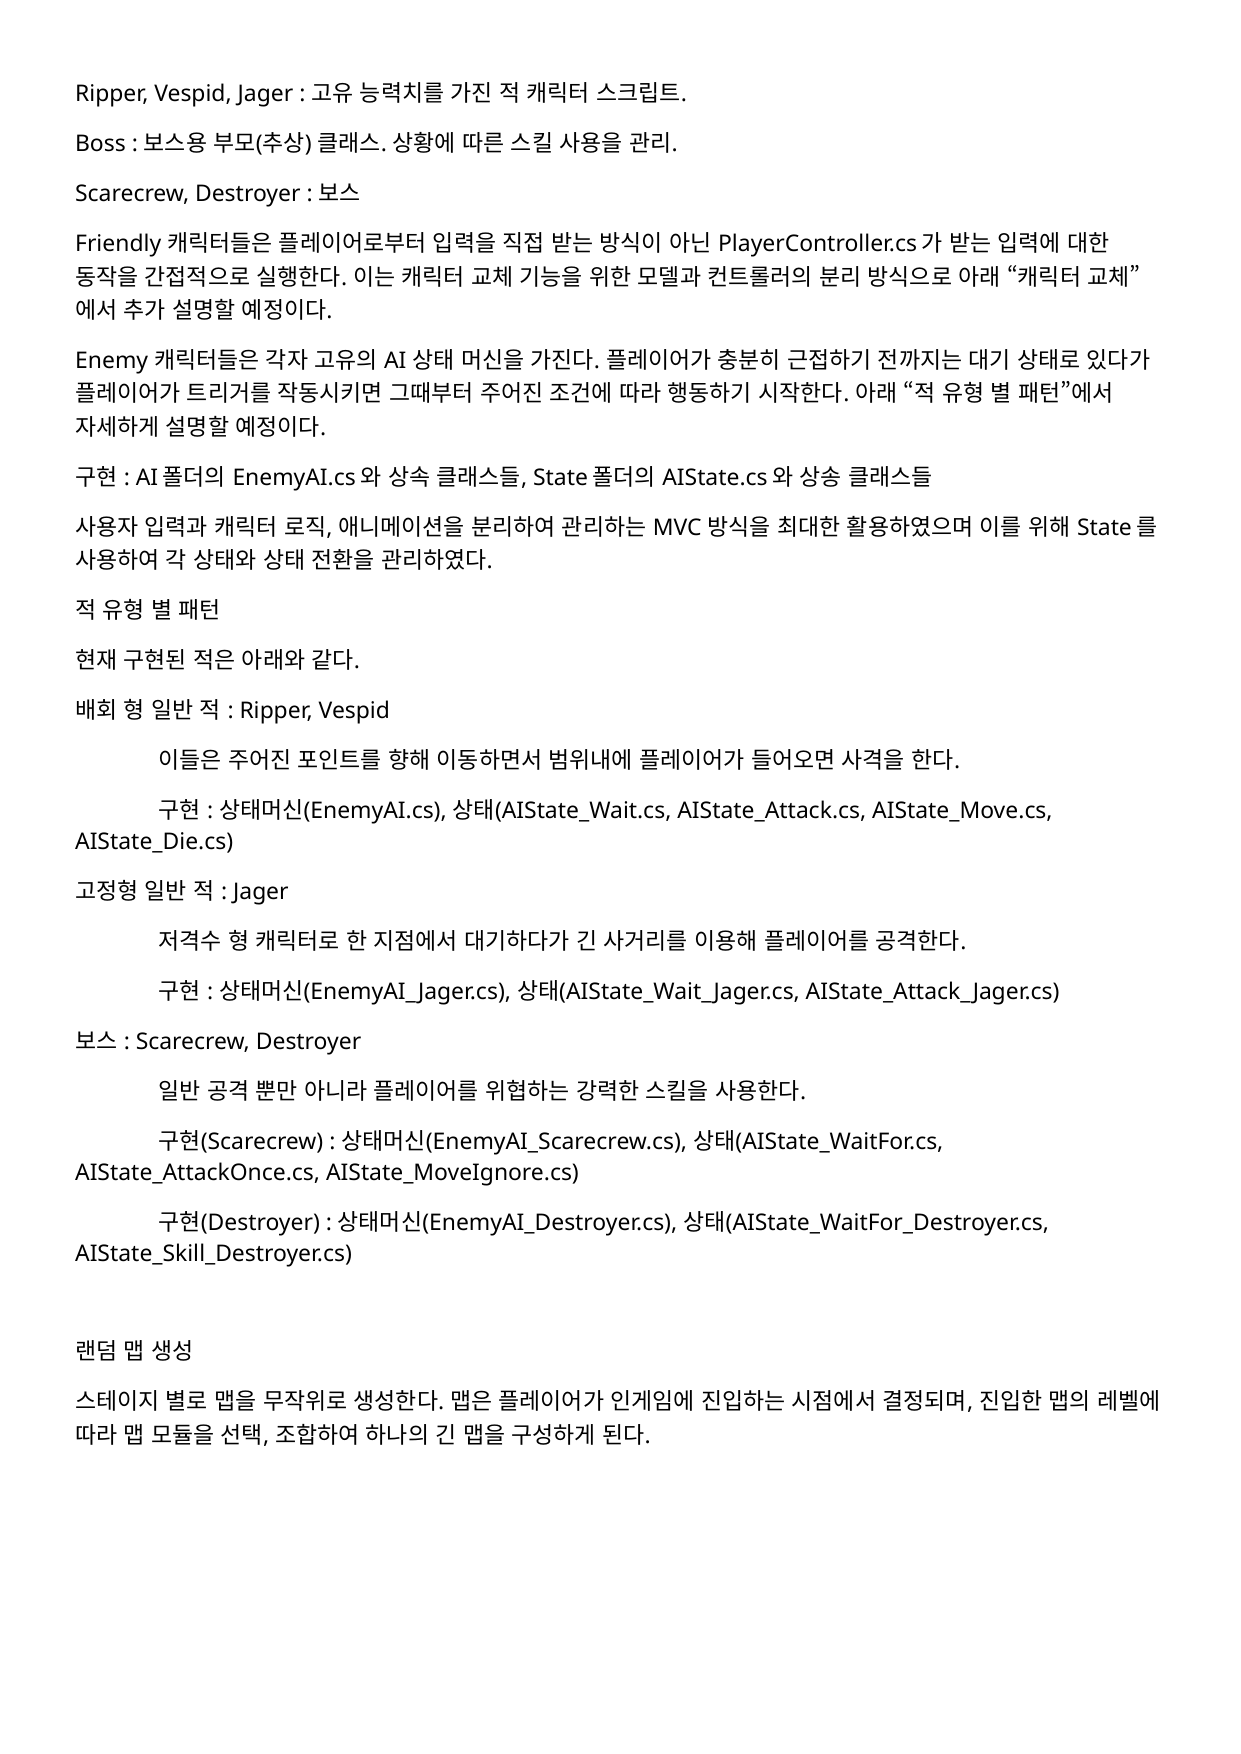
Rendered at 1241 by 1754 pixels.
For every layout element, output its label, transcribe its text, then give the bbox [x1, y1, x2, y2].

text 보스 : Scarecrew, Destroyer [75, 1023, 1165, 1056]
text 저격수 형 캐릭터로 한 지점에서 대기하다가 긴 사거리를 이용해 플레이어를 공격한다. [75, 923, 1165, 956]
text 랜덤 맵 생성 [75, 1333, 1165, 1366]
text Enemy 캐릭터들은 각자 고유의 AI 상태 머신을 가진다. 플레이어가 충분히 근접하기 전까지는 대기 상태로 있다가 플레이어가 트리거를 작동시키면 그때부터 주어진 조건에 따라 행동하기 시작한다. 아래 “적 유형 별 패턴”에서 자세하게 설명할 예정이다. [75, 342, 1165, 442]
text Friendly 캐릭터들은 플레이어로부터 입력을 직접 받는 방식이 아닌 PlayerController.cs가 받는 입력에 대한 동작을 간접적으로 실행한다. 이는 캐릭터 교체 기능을 위한 모델과 컨트롤러의 분리 방식으로 아래 “캐릭터 교체”에서 추가 설명할 예정이다. [75, 225, 1165, 325]
text Scarecrew, Destroyer : 보스 [75, 175, 1165, 208]
text 구현 : 상태머신(EnemyAI_Jager.cs), 상태(AIState_Wait_Jager.cs, AIState_Attack_Jager.cs) [75, 973, 1165, 1006]
text Boss : 보스용 부모(추상) 클래스. 상황에 따른 스킬 사용을 관리. [75, 125, 1165, 158]
text 배회 형 일반 적 : Ripper, Vespid [75, 692, 1165, 725]
text 일반 공격 뿐만 아니라 플레이어를 위협하는 강력한 스킬을 사용한다. [75, 1073, 1165, 1106]
text 구현 : 상태머신(EnemyAI.cs), 상태(AIState_Wait.cs, AIState_Attack.cs, AIState_Move.cs, AIState_Die.cs) [75, 792, 1165, 856]
text 현재 구현된 적은 아래와 같다. [75, 642, 1165, 675]
text 스테이지 별로 맵을 무작위로 생성한다. 맵은 플레이어가 인게임에 진입하는 시점에서 결정되며, 진입한 맵의 레벨에 따라 맵 모듈을 선택, 조합하여 하나의 긴 맵을 구성하게 된다. [75, 1383, 1165, 1450]
text 구현(Destroyer) : 상태머신(EnemyAI_Destroyer.cs), 상태(AIState_WaitFor_Destroyer.cs, AIState_Skill_Destroyer.cs) [75, 1204, 1165, 1269]
text Ripper, Vespid, Jager : 고유 능력치를 가진 적 캐릭터 스크립트. [75, 75, 1165, 108]
text 구현(Scarecrew) : 상태머신(EnemyAI_Scarecrew.cs), 상태(AIState_WaitFor.cs, AIState_AttackOnce.cs, AIState_MoveIgnore.cs) [75, 1123, 1165, 1187]
text 적 유형 별 패턴 [75, 592, 1165, 625]
text 구현 : AI폴더의 EnemyAI.cs와 상속 클래스들, State폴더의 AIState.cs와 상송 클래스들 [75, 458, 1165, 492]
text 사용자 입력과 캐릭터 로직, 애니메이션을 분리하여 관리하는 MVC 방식을 최대한 활용하였으며 이를 위해 State를 사용하여 각 상태와 상태 전환을 관리하였다. [75, 508, 1165, 575]
text 이들은 주어진 포인트를 향해 이동하면서 범위내에 플레이어가 들어오면 사격을 한다. [75, 742, 1165, 775]
text 고정형 일반 적 : Jager [75, 873, 1165, 906]
